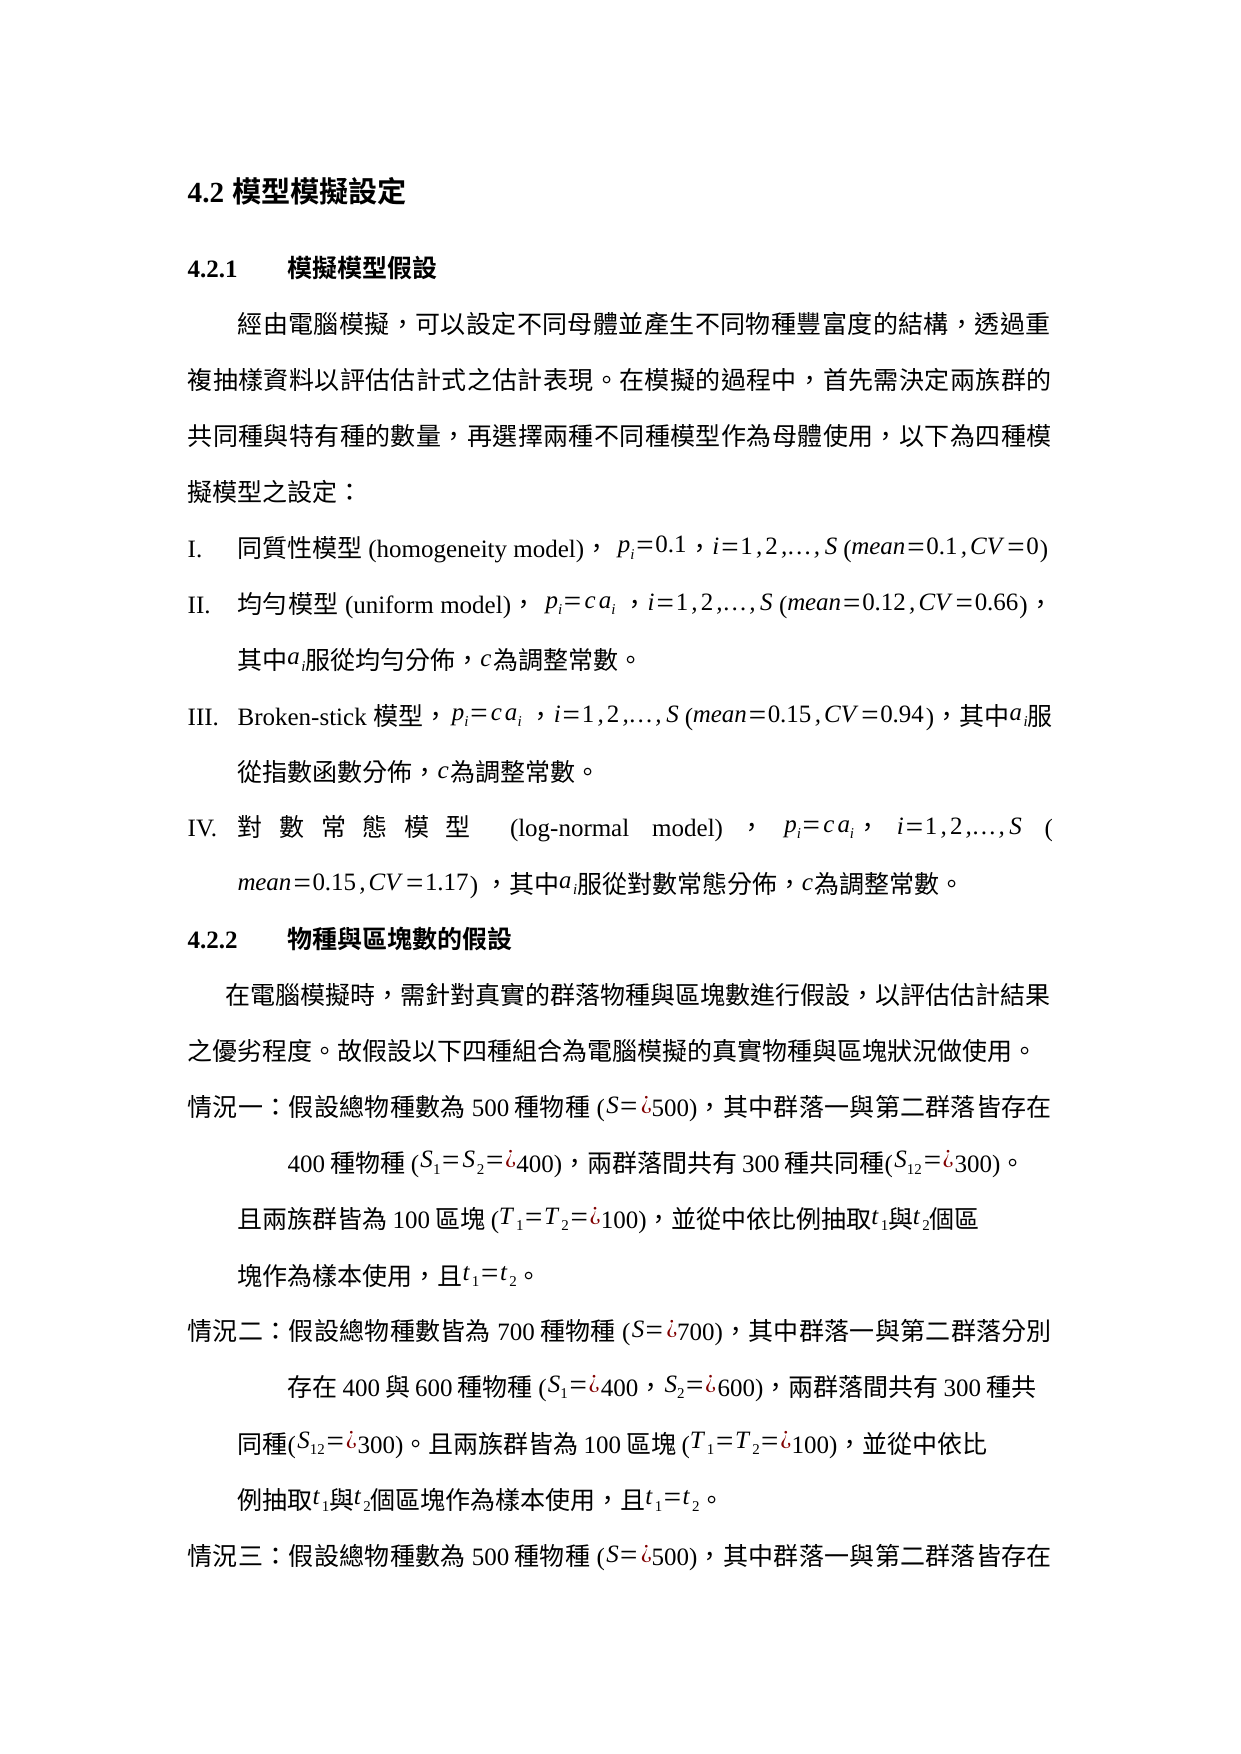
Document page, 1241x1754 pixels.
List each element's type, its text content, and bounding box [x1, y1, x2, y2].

list 同質性模型 (homogeneity model)， ， () [187, 528, 1053, 565]
subtitle 物種與區塊數的假設 [187, 919, 1053, 957]
text 情況二：假設總物種數皆為700種物種 (700)，其中群落一與第二群落分別 存在400與600種物種 (400，600)，兩群落間共有300種共 同種(300)。且兩族群皆為100區塊 (100)，並從中依比 例抽取與個區塊作為樣本使用，且。 [187, 1311, 1053, 1517]
list 對數常態模型 (log-normal model)，， () ，其中服從對數常態分佈，為調整常數。 [187, 807, 1053, 901]
text 經由電腦模擬，可以設定不同母體並產生不同物種豐富度的結構，透過重複抽樣資料以評估估計式之估計表現。在模擬的過程中，首先需決定兩族群的共同種與特有種的數量，再選擇兩種不同種模型作為母體使用，以下為四種模擬模型之設定： [187, 303, 1053, 510]
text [187, 1535, 1053, 1573]
list Broken-stick 模型， ， ()，其中服從指數函數分佈，為調整常數。 [187, 695, 1053, 789]
subtitle 模型模擬設定 [187, 152, 1053, 227]
subtitle 模擬模型假設 [187, 248, 1053, 285]
list 均勻模型 (uniform model)， ， ()，其中服從均勻分佈，為調整常數。 [187, 583, 1053, 677]
text 情況一：假設總物種數為500種物種 (500)，其中群落一與第二群落皆存在 400種物種 (400)，兩群落間共有300種共同種(300)。 且兩族群皆為100區塊 (100)，並從中依比例抽取與個區 塊作為樣本使用，且。 [187, 1087, 1053, 1293]
text 在電腦模擬時，需針對真實的群落物種與區塊數進行假設，以評估估計結果之優劣程度。故假設以下四種組合為電腦模擬的真實物種與區塊狀況做使用。 [187, 975, 1053, 1068]
